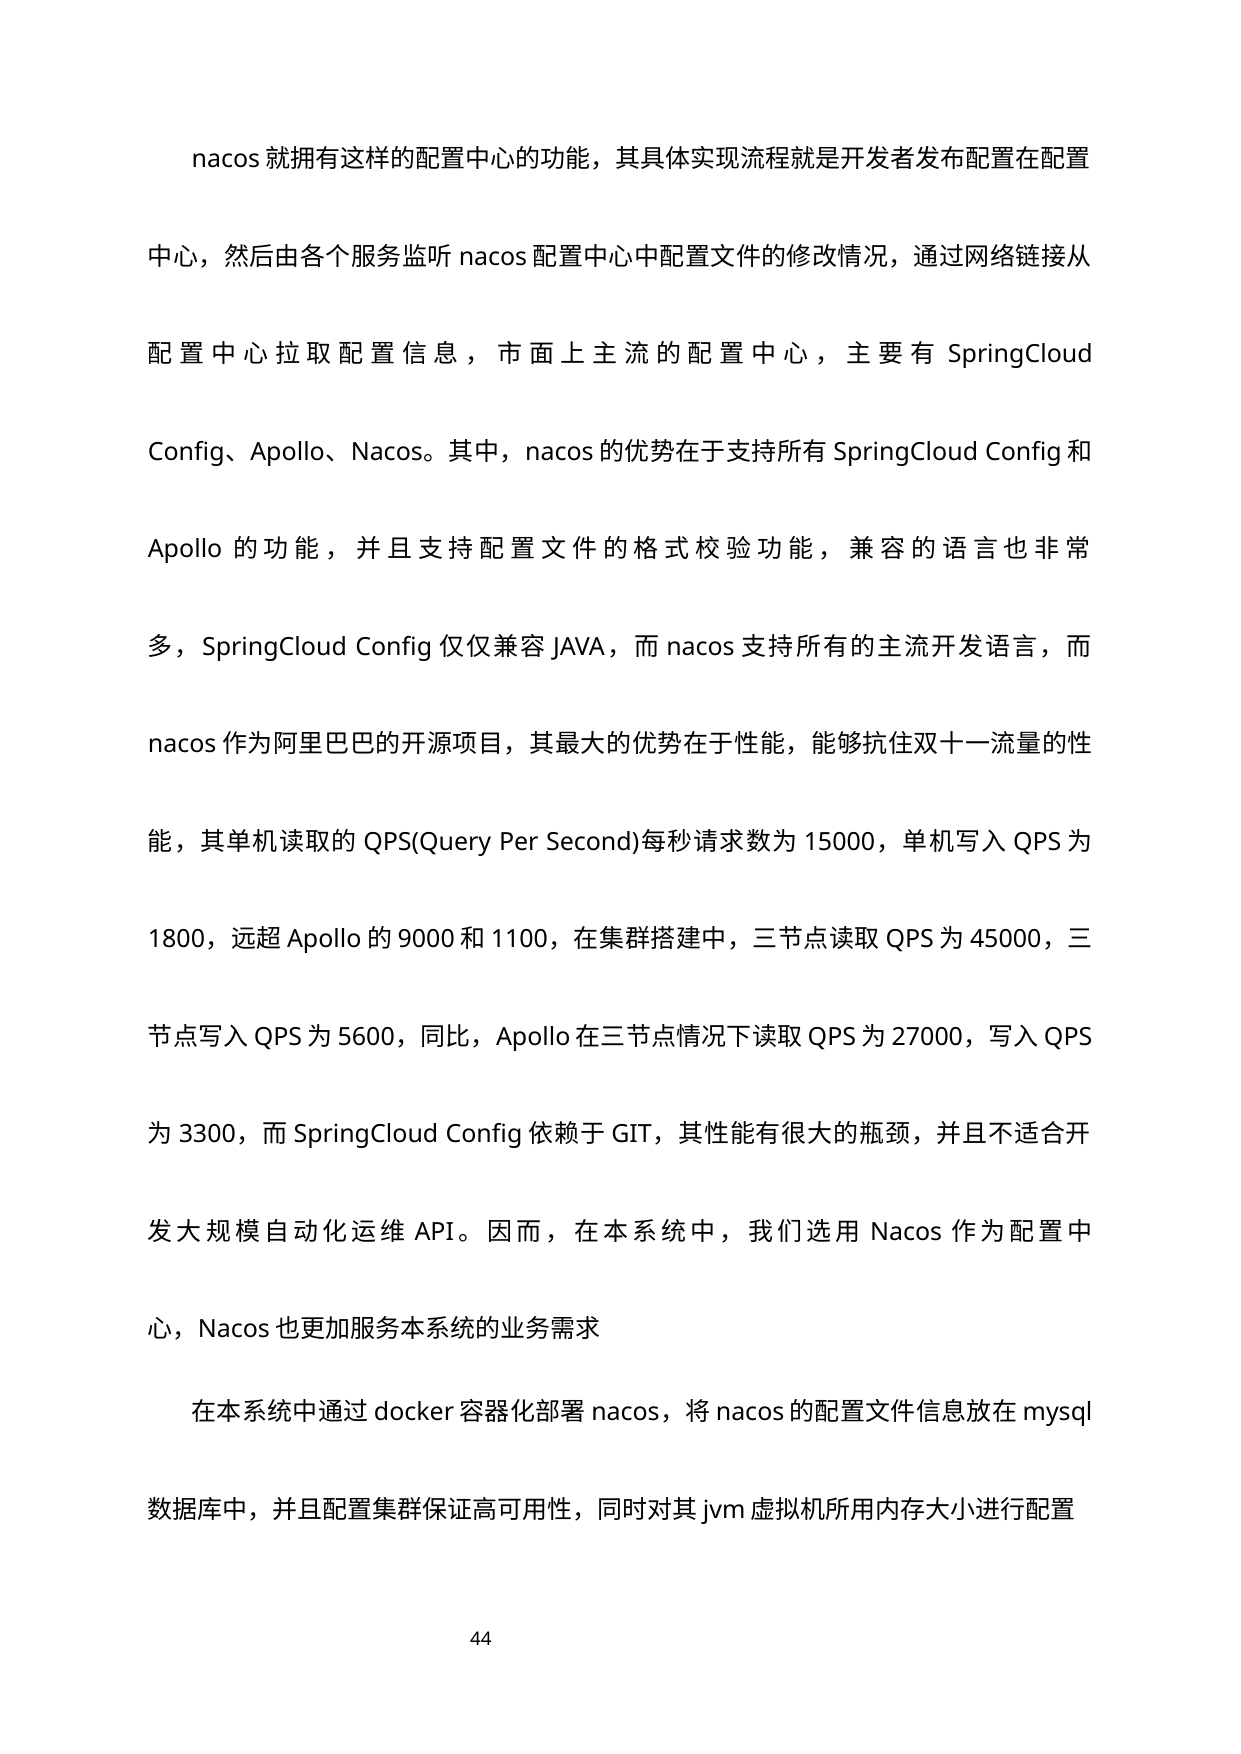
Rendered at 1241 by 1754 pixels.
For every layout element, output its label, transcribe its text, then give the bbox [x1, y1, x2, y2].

list nacos就拥有这样的配置中心的功能，其具体实现流程就是开发者发布配置在配置中心，然后由各个服务监听nacos配置中心中配置文件的修改情况，通过网络链接从配置中心拉取配置信息，市面上主流的配置中心，主要有SpringCloud Config、Apollo、Nacos。其中，nacos的优势在于支持所有SpringCloud Config和Apollo的功能，并且支持配置文件的格式校验功能，兼容的语言也非常多，SpringCloud Config仅仅兼容JAVA，而nacos支持所有的主流开发语言，而nacos作为阿里巴巴的开源项目，其最大的优势在于性能，能够抗住双十一流量的性能，其单机读取的QPS(Query Per Second)每秒请求数为15000，单机写入QPS为1800，远超Apollo的9000和1100，在集群搭建中，三节点读取QPS为45000，三节点写入QPS为5600，同比，Apollo在三节点情况下读取QPS为27000，写入QPS为3300，而SpringCloud Config依赖于GIT，其性能有很大的瓶颈，并且不适合开发大规模自动化运维API。因而，在本系统中，我们选用Nacos作为配置中心，Nacos也更加服务本系统的业务需求 [148, 124, 1093, 1359]
list 在本系统中通过docker容器化部署nacos，将nacos的配置文件信息放在mysql数据库中，并且配置集群保证高可用性，同时对其jvm虚拟机所用内存大小进行配置 [148, 1377, 1093, 1540]
